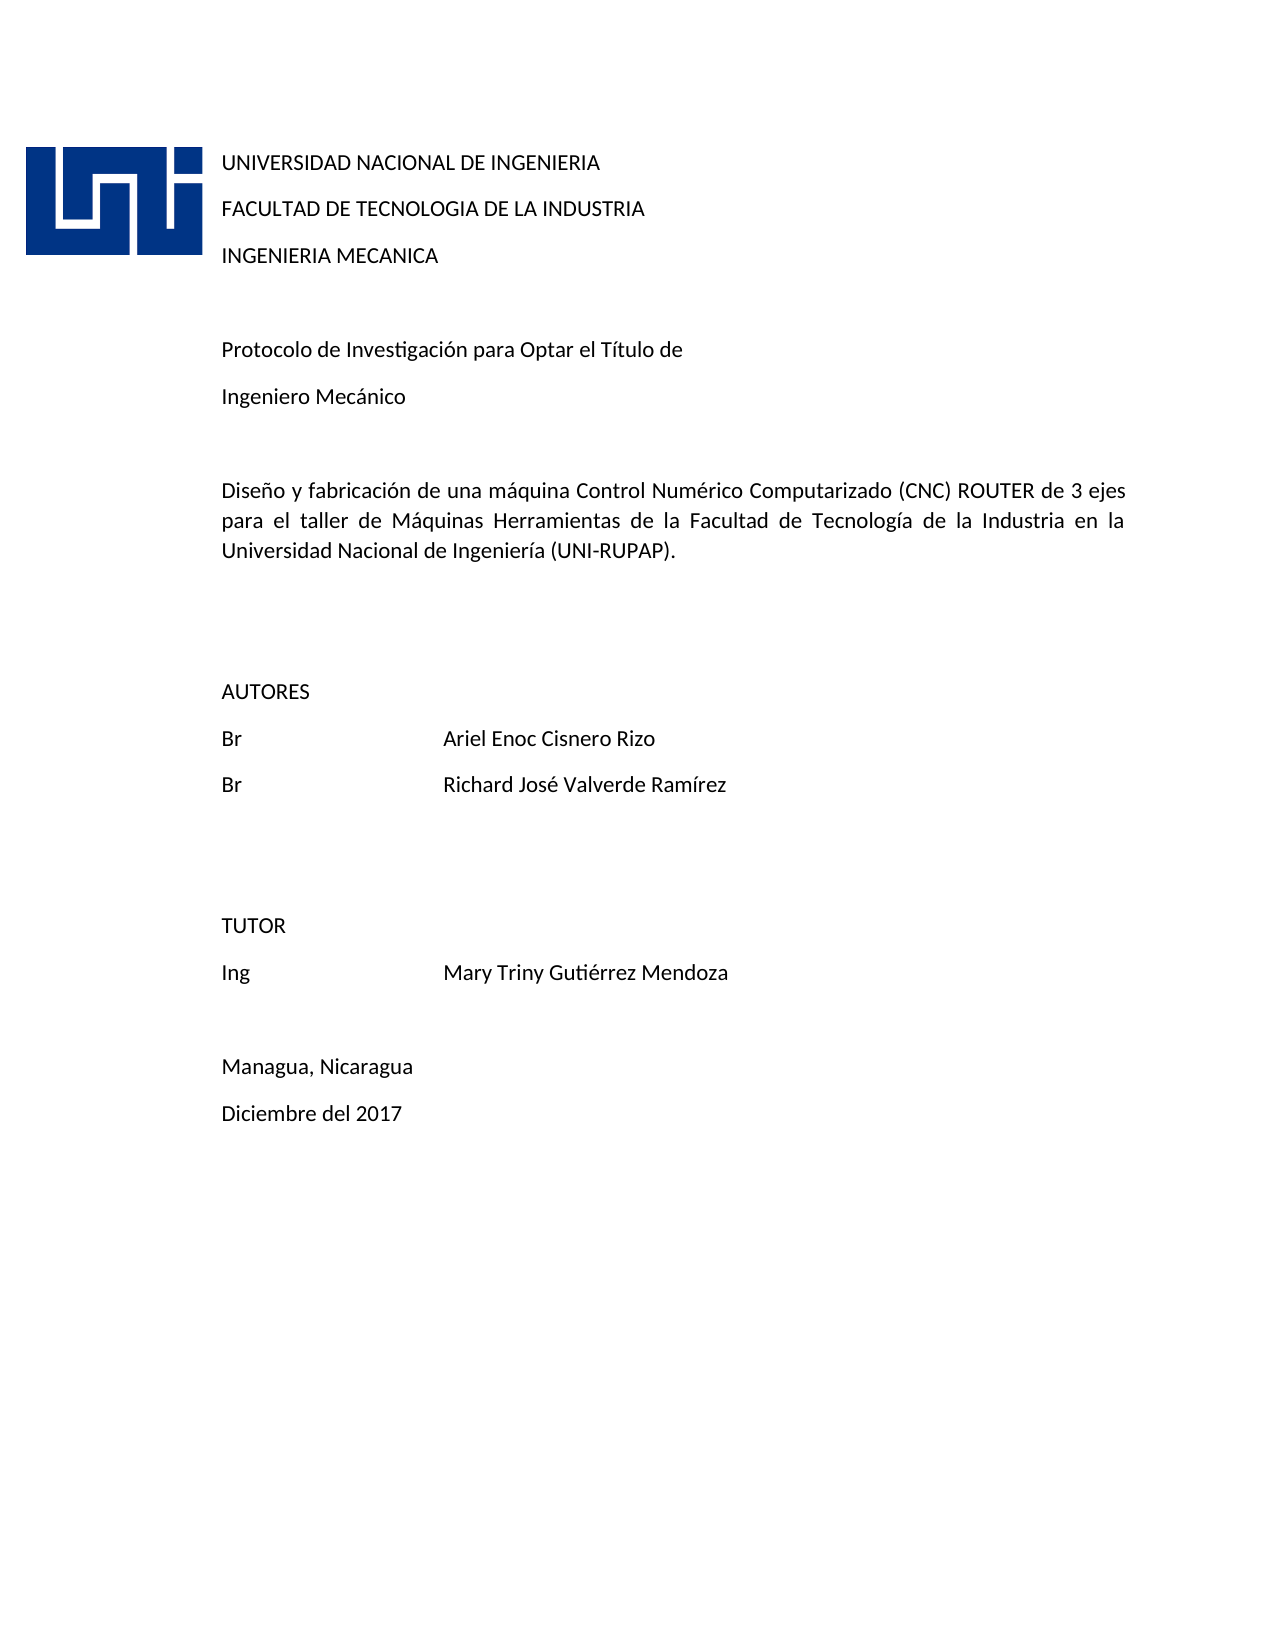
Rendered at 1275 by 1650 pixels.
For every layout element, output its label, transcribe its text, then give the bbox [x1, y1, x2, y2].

text Br Richard José Valverde Ramírez [221, 771, 1127, 799]
text Diseño y fabricación de una máquina Control Numérico Computarizado (CNC) ROUTER de 3 ejes para el taller de Máquinas Herramientas de la Facultad de Tecnología de la Industria en la Universidad Nacional de Ingeniería (UNI-RUPAP). [221, 476, 1127, 564]
text Protocolo de Investigación para Optar el Título de [221, 335, 1127, 363]
text Br Ariel Enoc Cisnero Rizo [221, 724, 1127, 752]
text AUTORES [221, 677, 1127, 705]
text UNIVERSIDAD NACIONAL DE INGENIERIA [221, 148, 1127, 176]
text Ing Mary Triny Gutiérrez Mendoza [221, 958, 1127, 986]
text TUTOR [221, 911, 1127, 939]
text INGENIERIA MECANICA [221, 241, 1127, 269]
text FACULTAD DE TECNOLOGIA DE LA INDUSTRIA [221, 194, 1127, 223]
text Managua, Nicaragua [221, 1052, 1127, 1080]
text Ingeniero Mecánico [221, 382, 1127, 410]
text Diciembre del 2017 [221, 1099, 1127, 1127]
